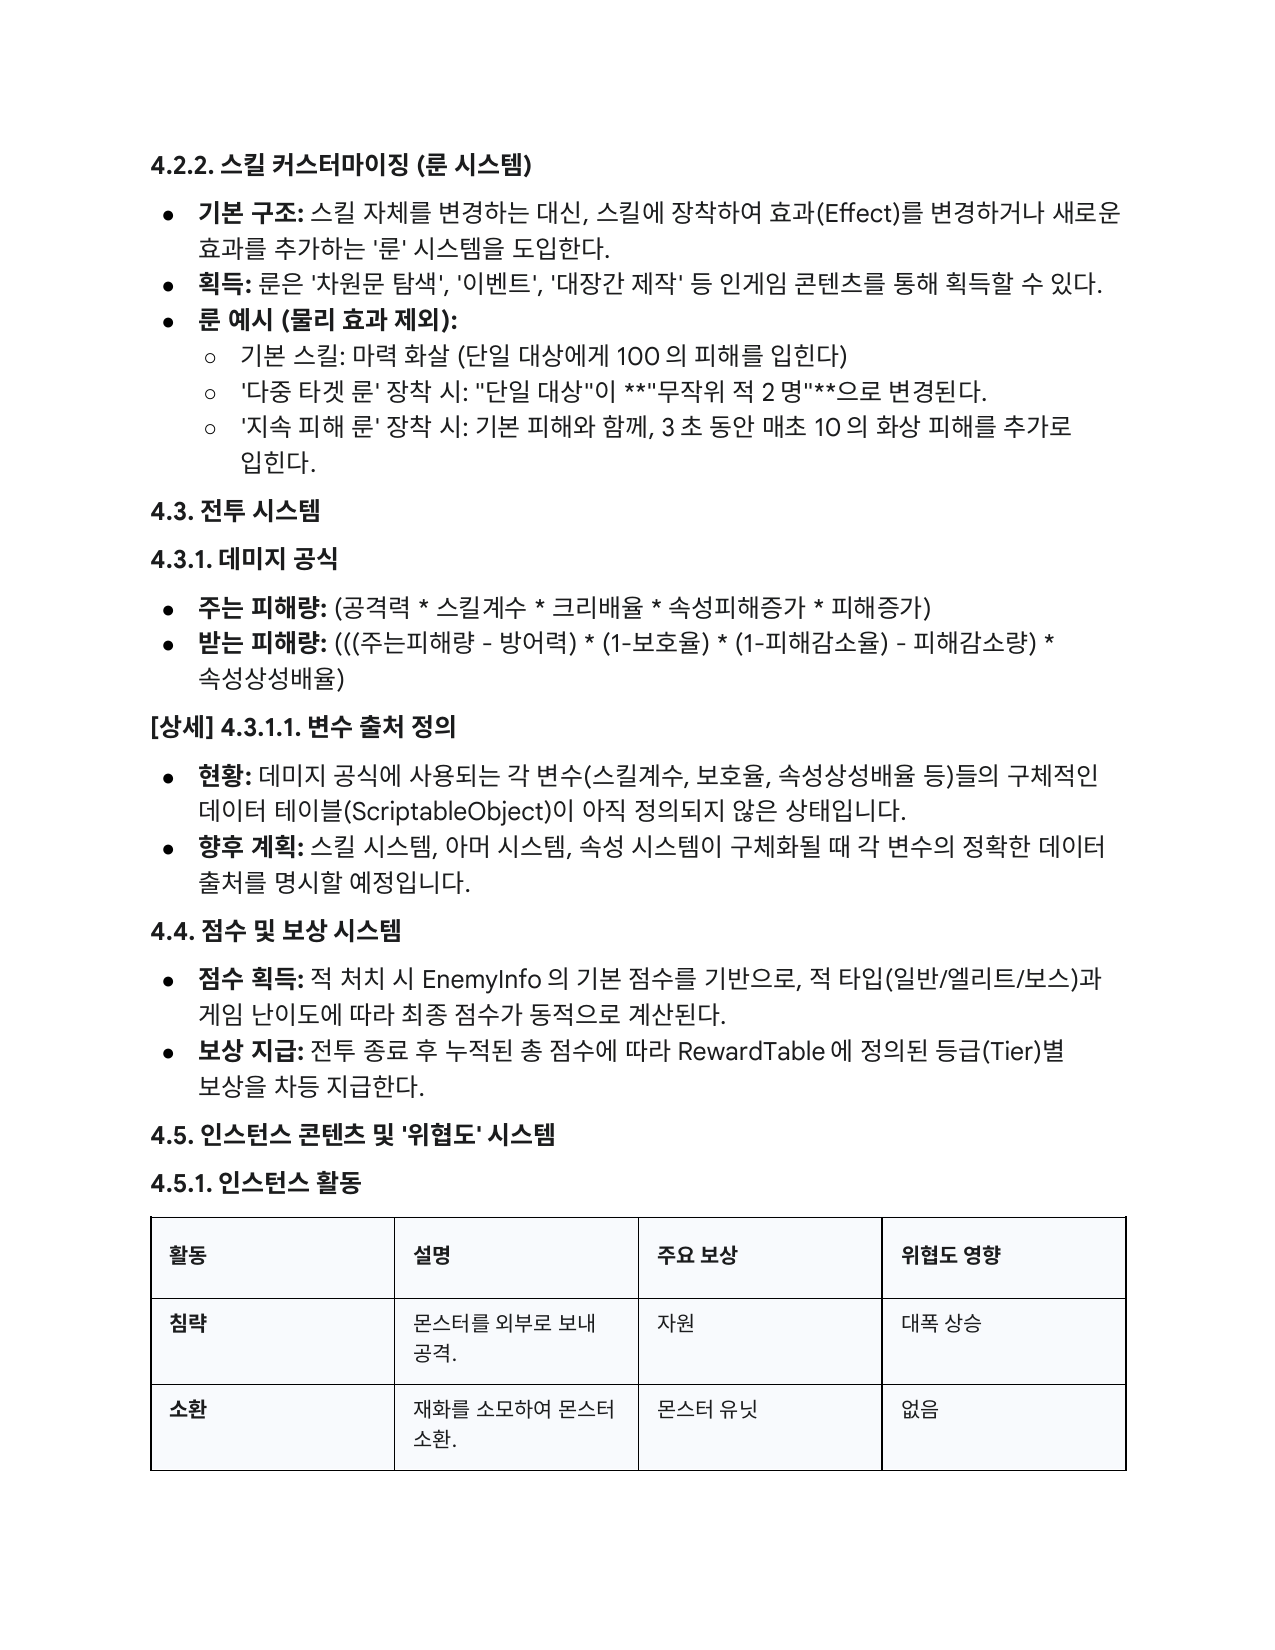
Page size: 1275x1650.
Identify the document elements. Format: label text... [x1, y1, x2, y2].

subtitle 4.4. 점수 및 보상 시스템 [150, 916, 1125, 948]
table_header 설명 [395, 1218, 638, 1298]
table_cell 소환 [152, 1385, 394, 1469]
table_cell 침략 [152, 1299, 394, 1384]
list 획득: 룬은 '차원문 탐색', '이벤트', '대장간 제작' 등 인게임 콘텐츠를 통해 획득할 수 있다. [161, 270, 1125, 301]
list 룬 예시 (물리 효과 제외): [161, 305, 1125, 337]
table_header 활동 [152, 1218, 394, 1298]
table_cell 몬스터 유닛 [639, 1385, 881, 1469]
list '지속 피해 룬' 장착 시: 기본 피해와 함께, 3초 동안 매초 10의 화상 피해를 추가로 입힌다. [203, 413, 1125, 480]
subtitle 4.5. 인스턴스 콘텐츠 및 '위협도' 시스템 [150, 1120, 1125, 1151]
list 받는 피해량: (((주는피해량 - 방어력) * (1-보호율) * (1-피해감소율) - 피해감소량) * 속성상성배율) [161, 629, 1125, 696]
table_header 위협도 영향 [883, 1218, 1125, 1298]
table_cell 대폭 상승 [883, 1299, 1125, 1384]
list 주는 피해량: (공격력 * 스킬계수 * 크리배율 * 속성피해증가 * 피해증가) [161, 593, 1125, 624]
table_cell 몬스터를 외부로 보내 공격. [395, 1299, 638, 1384]
list 보상 지급: 전투 종료 후 누적된 총 점수에 따라 RewardTable에 정의된 등급(Tier)별 보상을 차등 지급한다. [161, 1036, 1125, 1103]
list 현황: 데미지 공식에 사용되는 각 변수(스킬계수, 보호율, 속성상성배율 등)들의 구체적인 데이터 테이블(ScriptableObject)이 아직 정의되지 않은 상태입니다. [161, 761, 1125, 828]
list 점수 획득: 적 처치 시 EnemyInfo의 기본 점수를 기반으로, 적 타입(일반/엘리트/보스)과 게임 난이도에 따라 최종 점수가 동적으로 계산된다. [161, 964, 1125, 1032]
subtitle [상세] 4.3.1.1. 변수 출처 정의 [150, 713, 1125, 744]
list 기본 구조: 스킬 자체를 변경하는 대신, 스킬에 장착하여 효과(Effect)를 변경하거나 새로운 효과를 추가하는 '룬' 시스템을 도입한다. [161, 198, 1125, 265]
subtitle 4.3.1. 데미지 공식 [150, 545, 1125, 576]
list 향후 계획: 스킬 시스템, 아머 시스템, 속성 시스템이 구체화될 때 각 변수의 정확한 데이터 출처를 명시할 예정입니다. [161, 832, 1125, 899]
table_header 주요 보상 [639, 1218, 881, 1298]
table_cell 자원 [639, 1299, 881, 1384]
table_cell 재화를 소모하여 몬스터 소환. [395, 1385, 638, 1469]
subtitle 4.2.2. 스킬 커스터마이징 (룬 시스템) [150, 150, 1125, 181]
subtitle 4.5.1. 인스턴스 활동 [150, 1168, 1125, 1199]
list 기본 스킬: 마력 화살 (단일 대상에게 100의 피해를 입힌다) [203, 341, 1125, 372]
table_cell 없음 [883, 1385, 1125, 1469]
list '다중 타겟 룬' 장착 시: "단일 대상"이 **"무작위 적 2명"**으로 변경된다. [203, 377, 1125, 408]
subtitle 4.3. 전투 시스템 [150, 497, 1125, 528]
